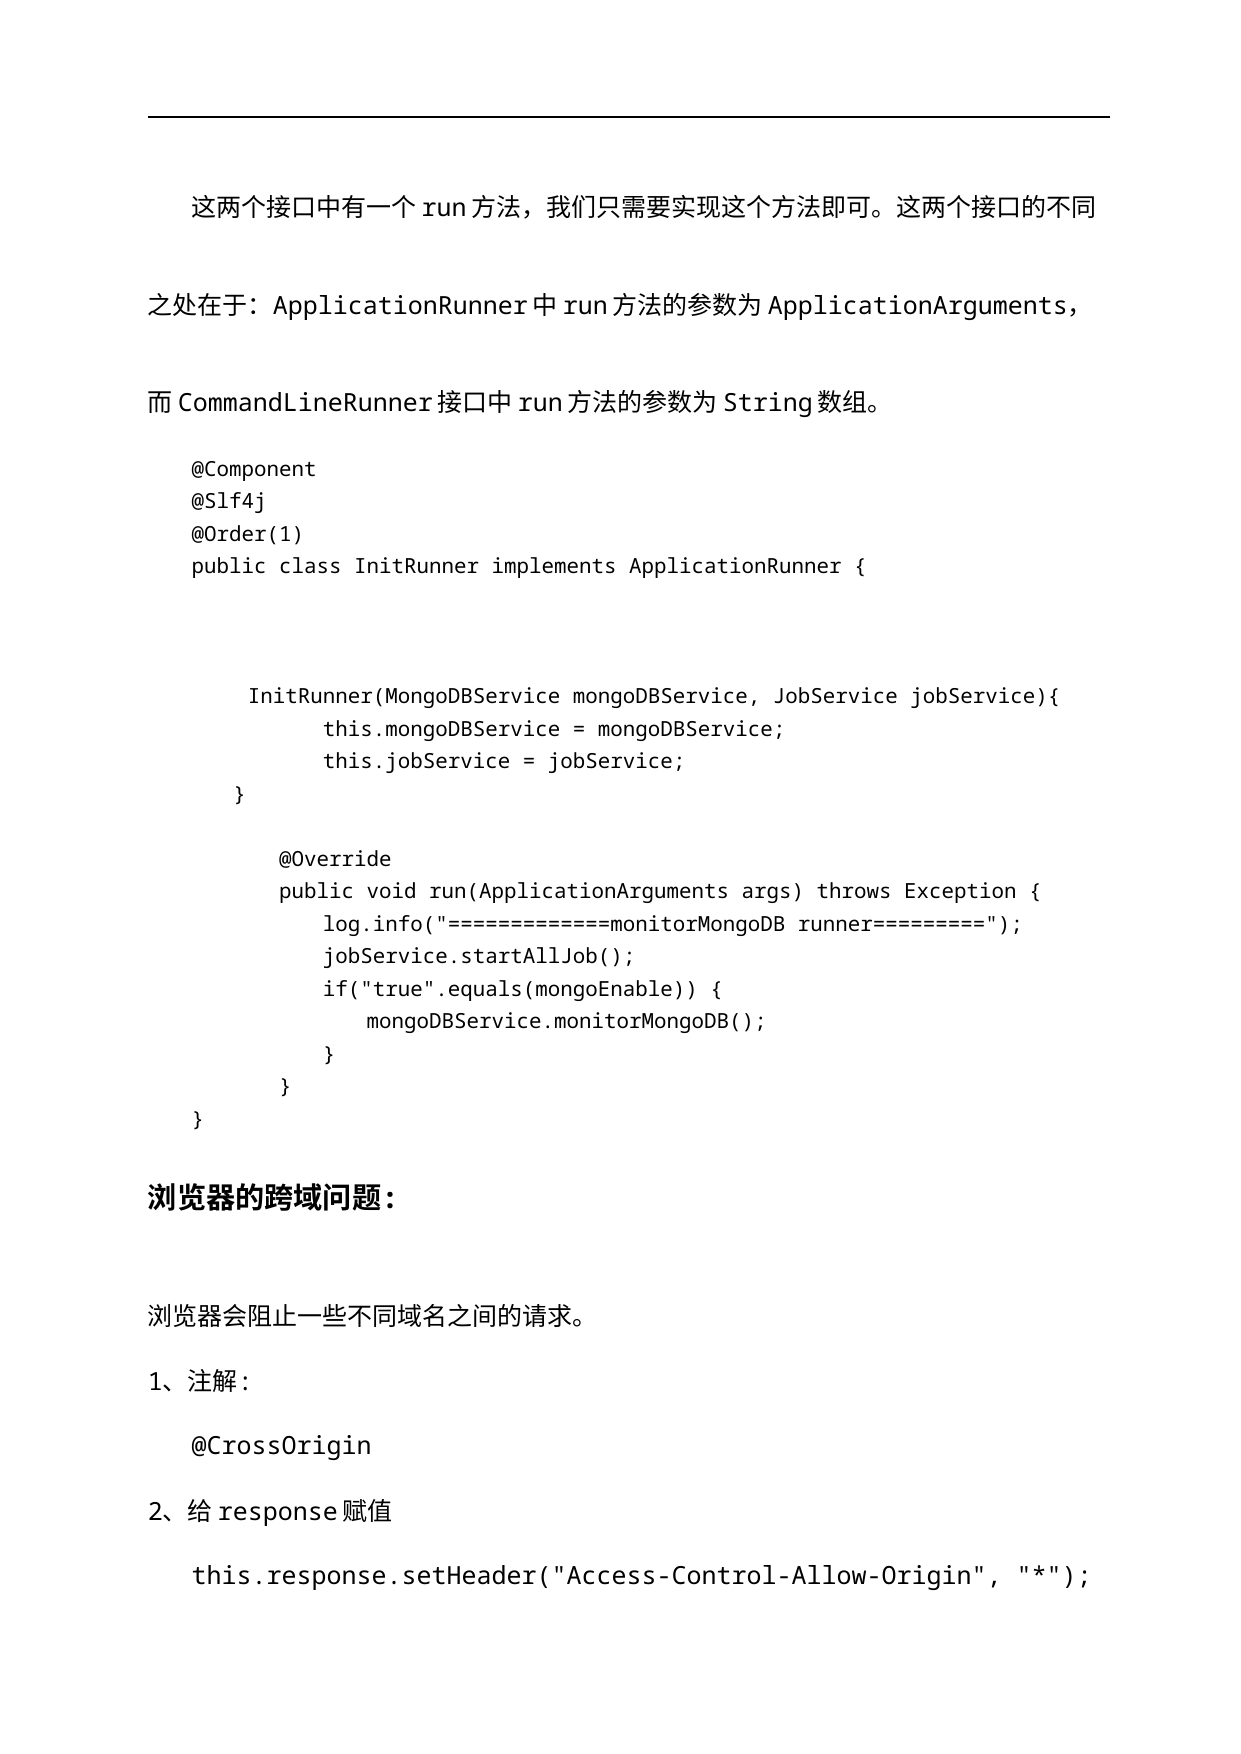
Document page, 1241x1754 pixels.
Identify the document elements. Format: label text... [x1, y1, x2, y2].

text 1、注解: [148, 1347, 1110, 1412]
text @Component [148, 452, 1110, 484]
text } [148, 1069, 1110, 1102]
text 这两个接口中有一个run方法，我们只需要实现这个方法即可。这两个接口的不同之处在于：ApplicationRunner中run方法的参数为ApplicationArguments，而CommandLineRunner接口中run方法的参数为String数组。 [148, 173, 1110, 433]
text } [148, 1037, 1110, 1069]
text this.jobService = jobService; [148, 744, 1110, 777]
text 浏览器会阻止一些不同域名之间的请求。 [148, 1282, 1110, 1347]
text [148, 1542, 1110, 1607]
text this.mongoDBService = mongoDBService; [148, 712, 1110, 744]
text InitRunner(MongoDBService mongoDBService, JobService jobService){ [148, 679, 1110, 712]
text 2、给response赋值 [148, 1477, 1110, 1542]
text jobService.startAllJob(); [148, 939, 1110, 972]
text if("true".equals(mongoEnable)) { [148, 972, 1110, 1004]
text } [191, 777, 1110, 809]
text log.info("=============monitorMongoDB runner========="); [148, 907, 1110, 939]
text @Override [148, 842, 1110, 874]
text @CrossOrigin [148, 1412, 1110, 1477]
text @Slf4j [148, 484, 1110, 517]
text @Order(1) [148, 517, 1110, 549]
text public void run(ApplicationArguments args) throws Exception { [148, 874, 1110, 907]
text mongoDBService.monitorMongoDB(); [148, 1004, 1110, 1037]
subtitle 浏览器的跨域问题: [148, 1163, 1110, 1228]
text public class InitRunner implements ApplicationRunner { [148, 549, 1110, 582]
text } [148, 1102, 1110, 1134]
